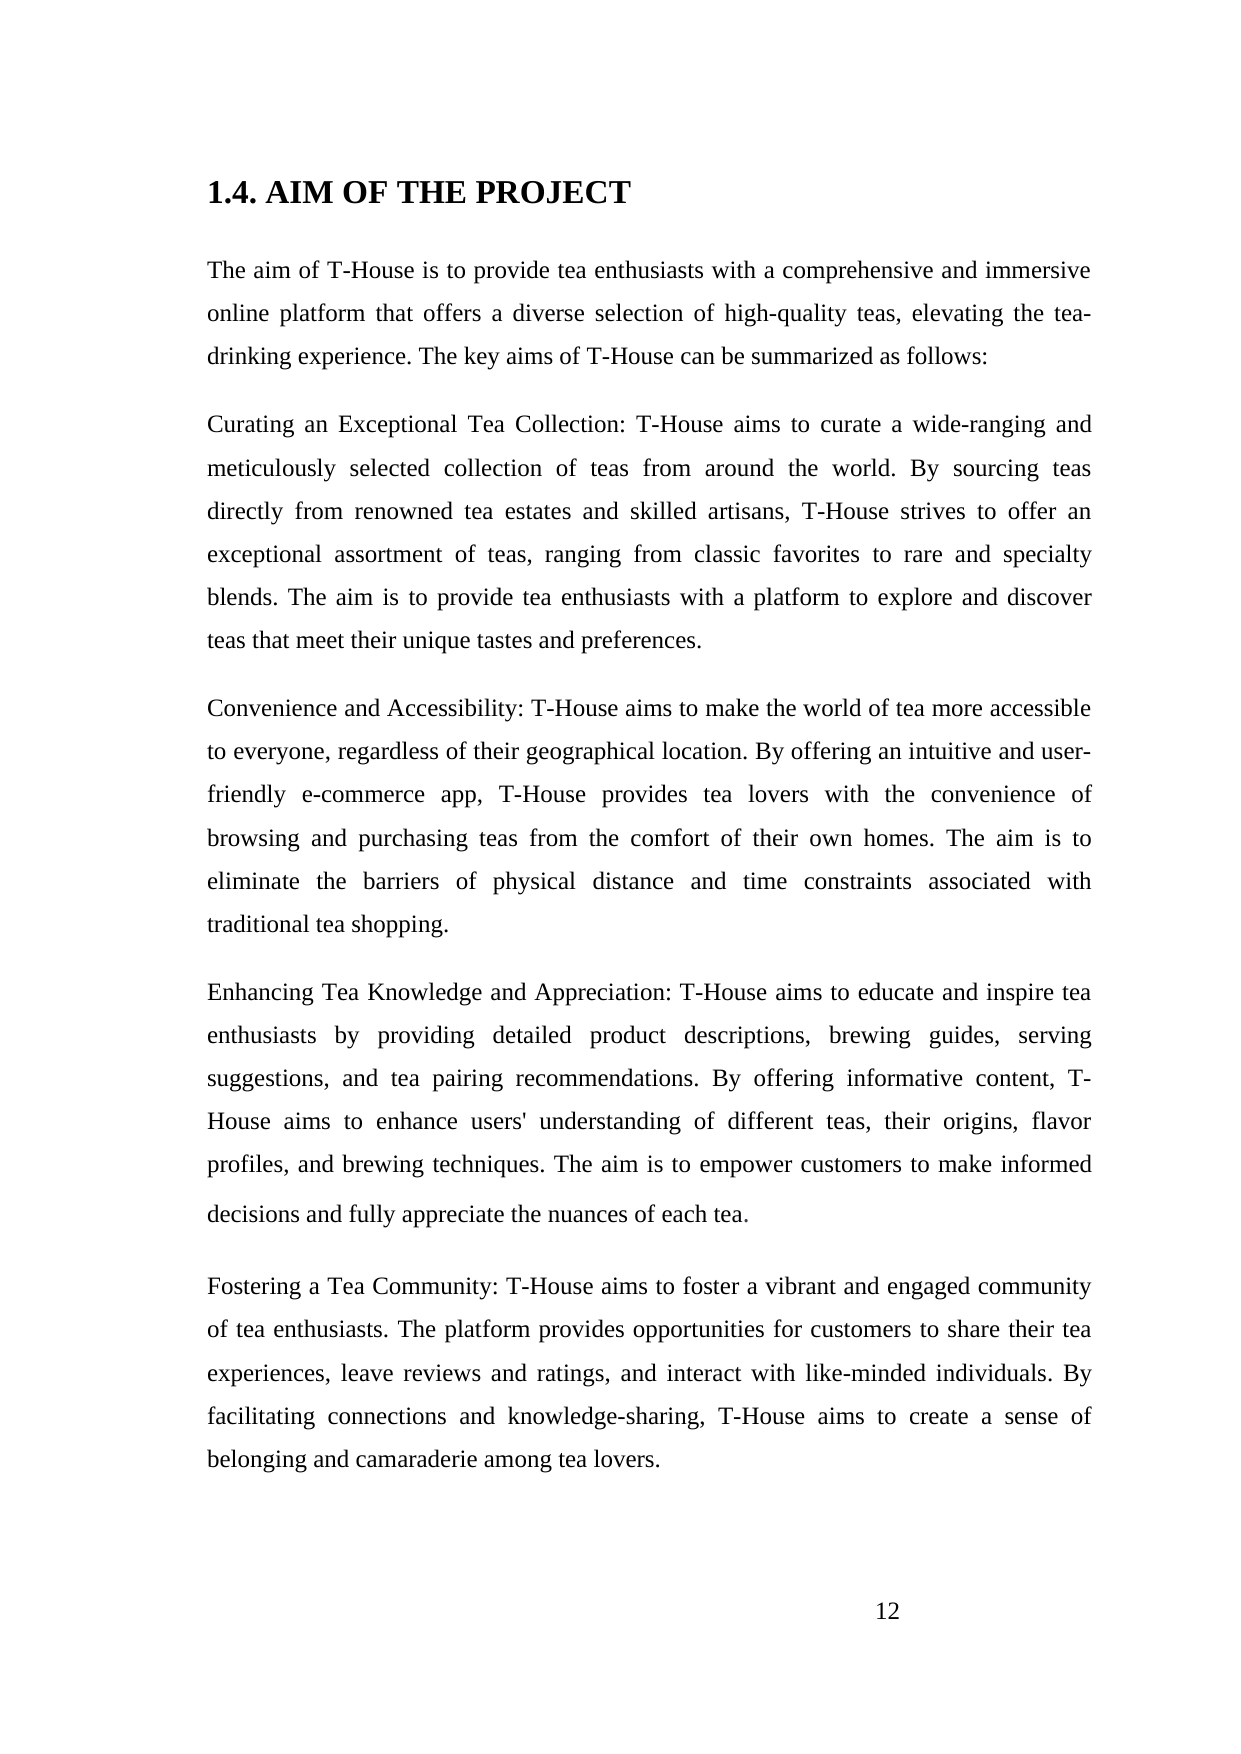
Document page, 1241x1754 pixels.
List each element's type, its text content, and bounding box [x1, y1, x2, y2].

text 1.4. AIM OF THE PROJECT [207, 173, 1092, 211]
text Enhancing Tea Knowledge and Appreciation: T-House aims to educate and inspire tea enthusiasts by providing detailed product descriptions, brewing guides, serving suggestions, and tea pairing recommendations. By offering informative content, T-House aims to enhance users' understanding of different teas, their origins, flavor profiles, and brewing techniques. The aim is to empower customers to make informed decisions and fully appreciate the nuances of each tea. [207, 977, 1092, 1229]
text The aim of T-House is to provide tea enthusiasts with a comprehensive and immersive online platform that offers a diverse selection of high-quality teas, elevating the tea-drinking experience. The key aims of T-House can be summarized as follows: [207, 255, 1092, 370]
text Curating an Exceptional Tea Collection: T-House aims to curate a wide-ranging and meticulously selected collection of teas from around the world. By sourcing teas directly from renowned tea estates and skilled artisans, T-House strives to offer an exceptional assortment of teas, ranging from classic favorites to rare and specialty blends. The aim is to provide tea enthusiasts with a platform to explore and discover teas that meet their unique tastes and preferences. [207, 409, 1092, 654]
text Fostering a Tea Community: T-House aims to foster a vibrant and engaged community of tea enthusiasts. The platform provides opportunities for customers to share their tea experiences, leave reviews and ratings, and interact with like-minded individuals. By facilitating connections and knowledge-sharing, T-House aims to create a sense of belonging and camaraderie among tea lovers. [207, 1271, 1092, 1473]
text Convenience and Accessibility: T-House aims to make the world of tea more accessible to everyone, regardless of their geographical location. By offering an intuitive and user-friendly e-commerce app, T-House provides tea lovers with the convenience of browsing and purchasing teas from the comfort of their own homes. The aim is to eliminate the barriers of physical distance and time constraints associated with traditional tea shopping. [207, 693, 1092, 938]
